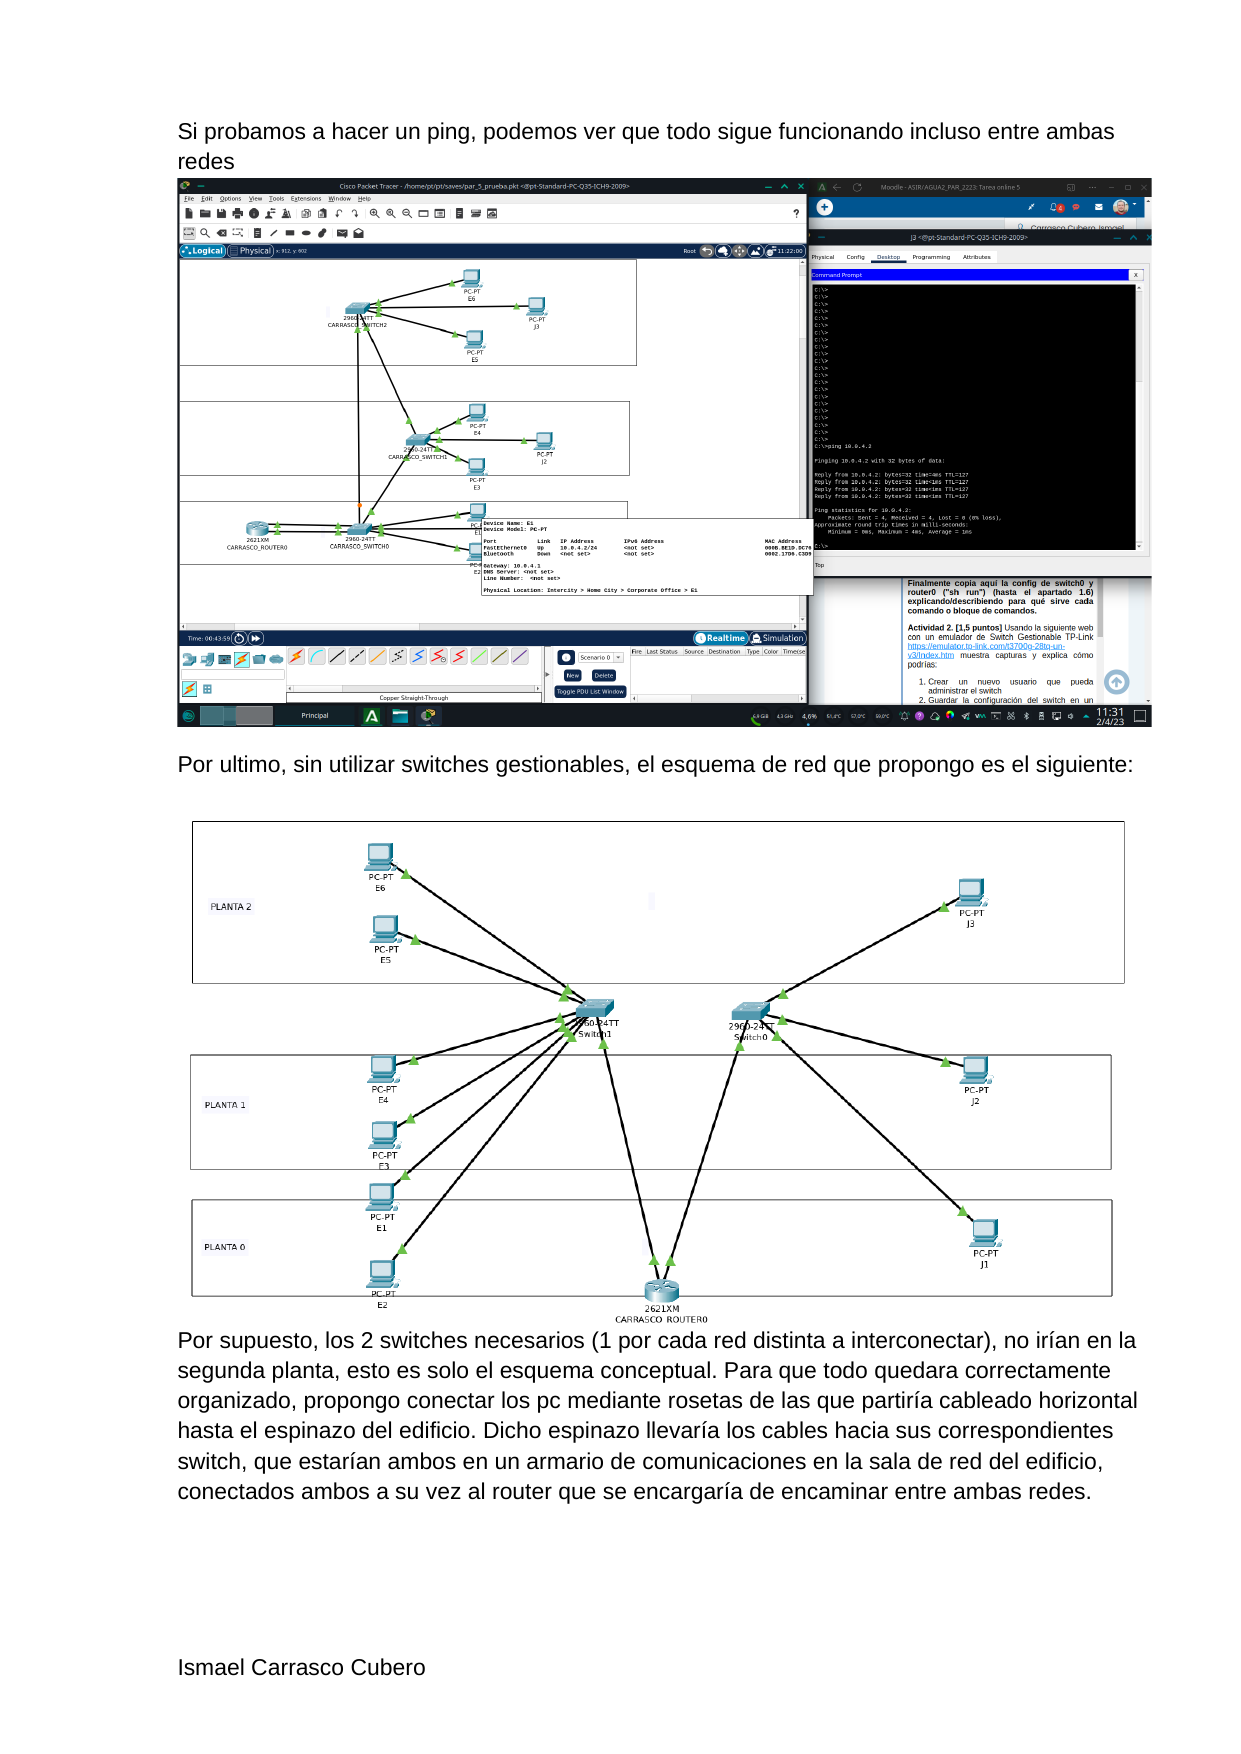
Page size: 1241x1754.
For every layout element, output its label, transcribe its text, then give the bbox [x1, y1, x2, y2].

text Por supuesto, los 2 switches necesarios (1 por cada red distinta a interconectar), no irían en la segunda planta, esto es solo el esquema conceptual. Para que todo quedara correctamente organizado, propongo conectar los pc mediante rosetas de las que partiría cableado horizontal hasta el espinazo del edificio. Dicho espinazo llevaría los cables hacia sus correspondientes switch, que estarían ambos en un armario de comunicaciones en la sala de red del edificio, conectados ambos a su vez al router que se encargaría de encaminar entre ambas redes. [177, 1323, 1152, 1504]
picture [177, 802, 1152, 1323]
text Si probamos a hacer un ping, podemos ver que todo sigue funcionando incluso entre ambas redes [177, 118, 1152, 178]
picture [177, 178, 1152, 727]
text Por ultimo, sin utilizar switches gestionables, el esquema de red que propongo es el siguiente: [177, 751, 1152, 778]
